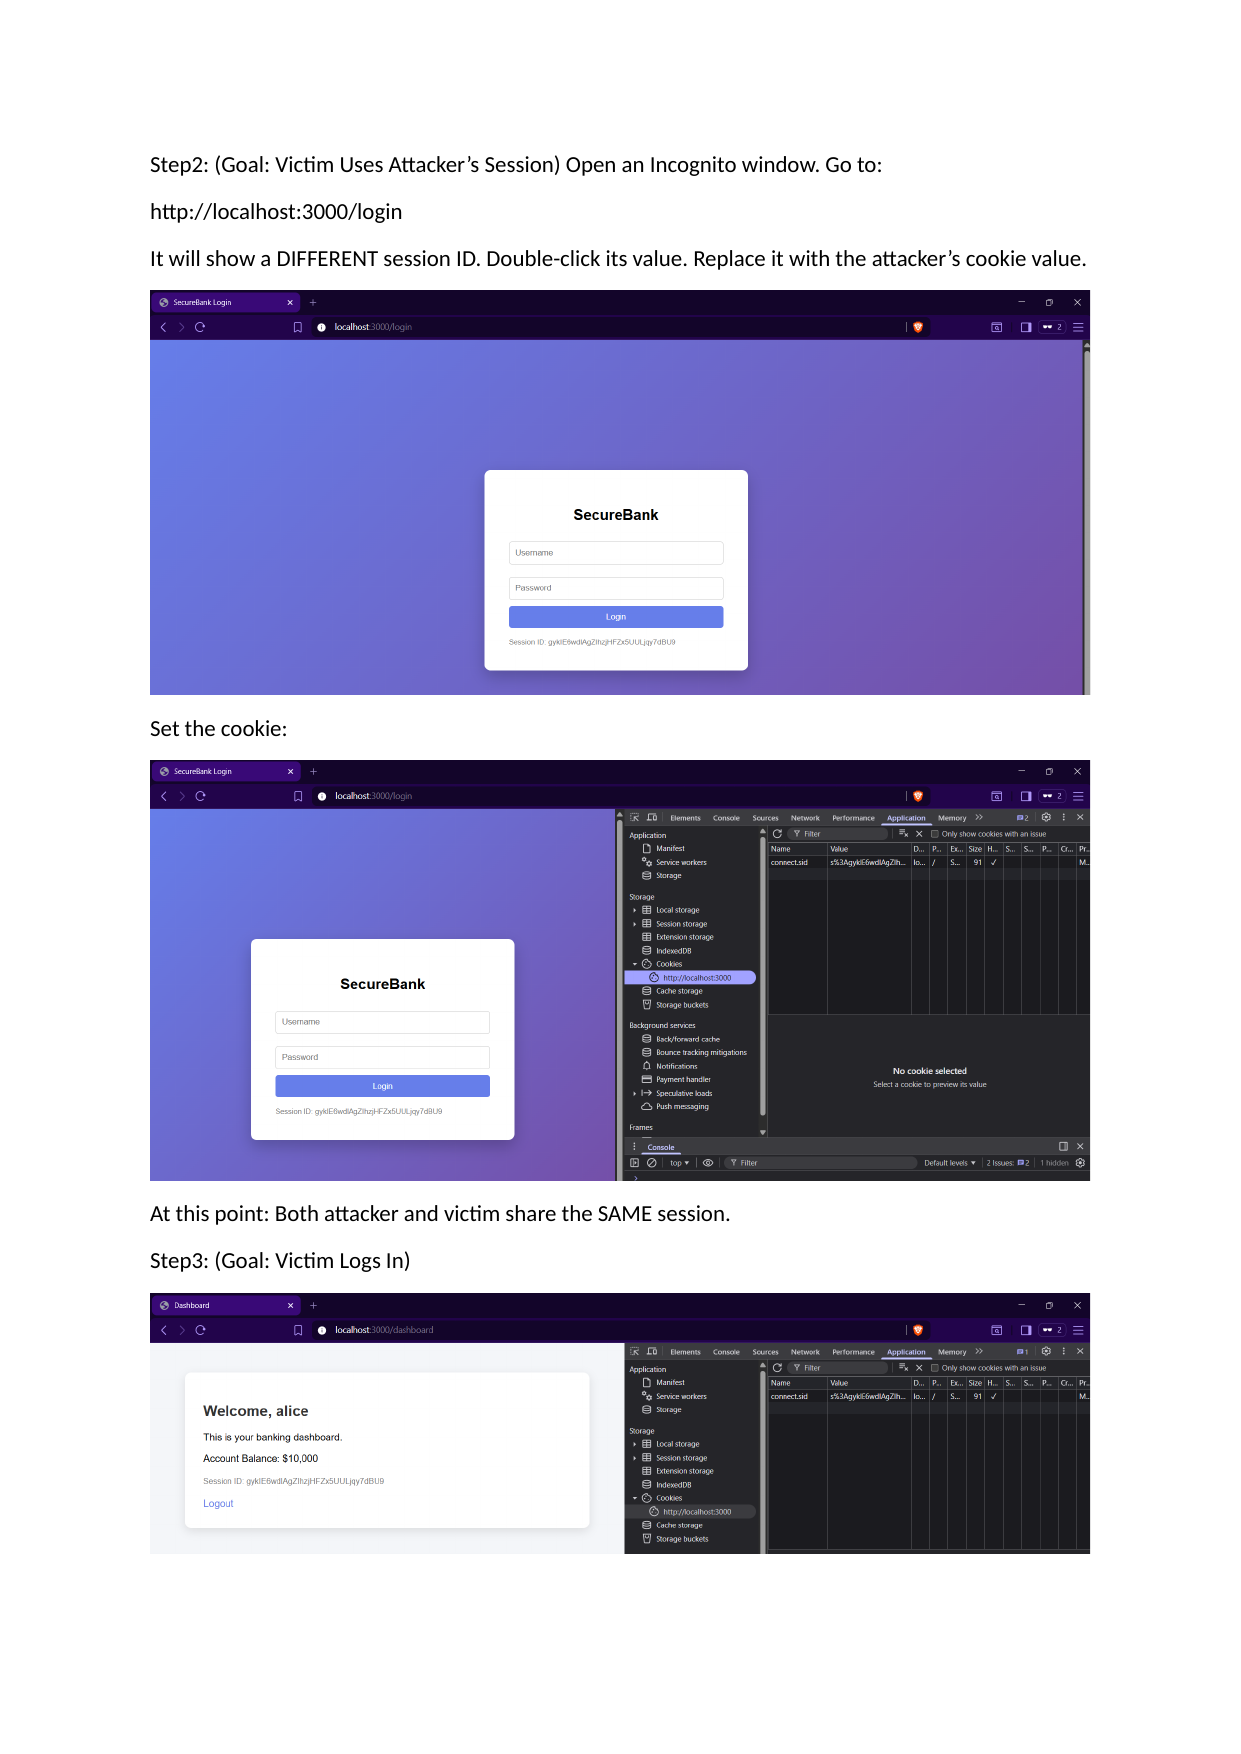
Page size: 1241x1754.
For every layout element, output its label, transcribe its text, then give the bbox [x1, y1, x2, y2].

picture [150, 290, 1091, 695]
text At this point: Both attacker and victim share the SAME session. [150, 1199, 1090, 1227]
picture [150, 1293, 1091, 1554]
picture [150, 760, 1091, 1181]
text Set the cookie: [150, 714, 1090, 742]
text http://localhost:3000/login [150, 197, 1090, 225]
text It will show a DIFFERENT session ID. Double-click its value. Replace it with the attacker’s cookie value. [150, 244, 1090, 272]
text Step2: (Goal: Victim Uses Attacker’s Session) Open an Incognito window. Go to: [150, 150, 1090, 178]
text Step3: (Goal: Victim Logs In) [150, 1246, 1090, 1274]
